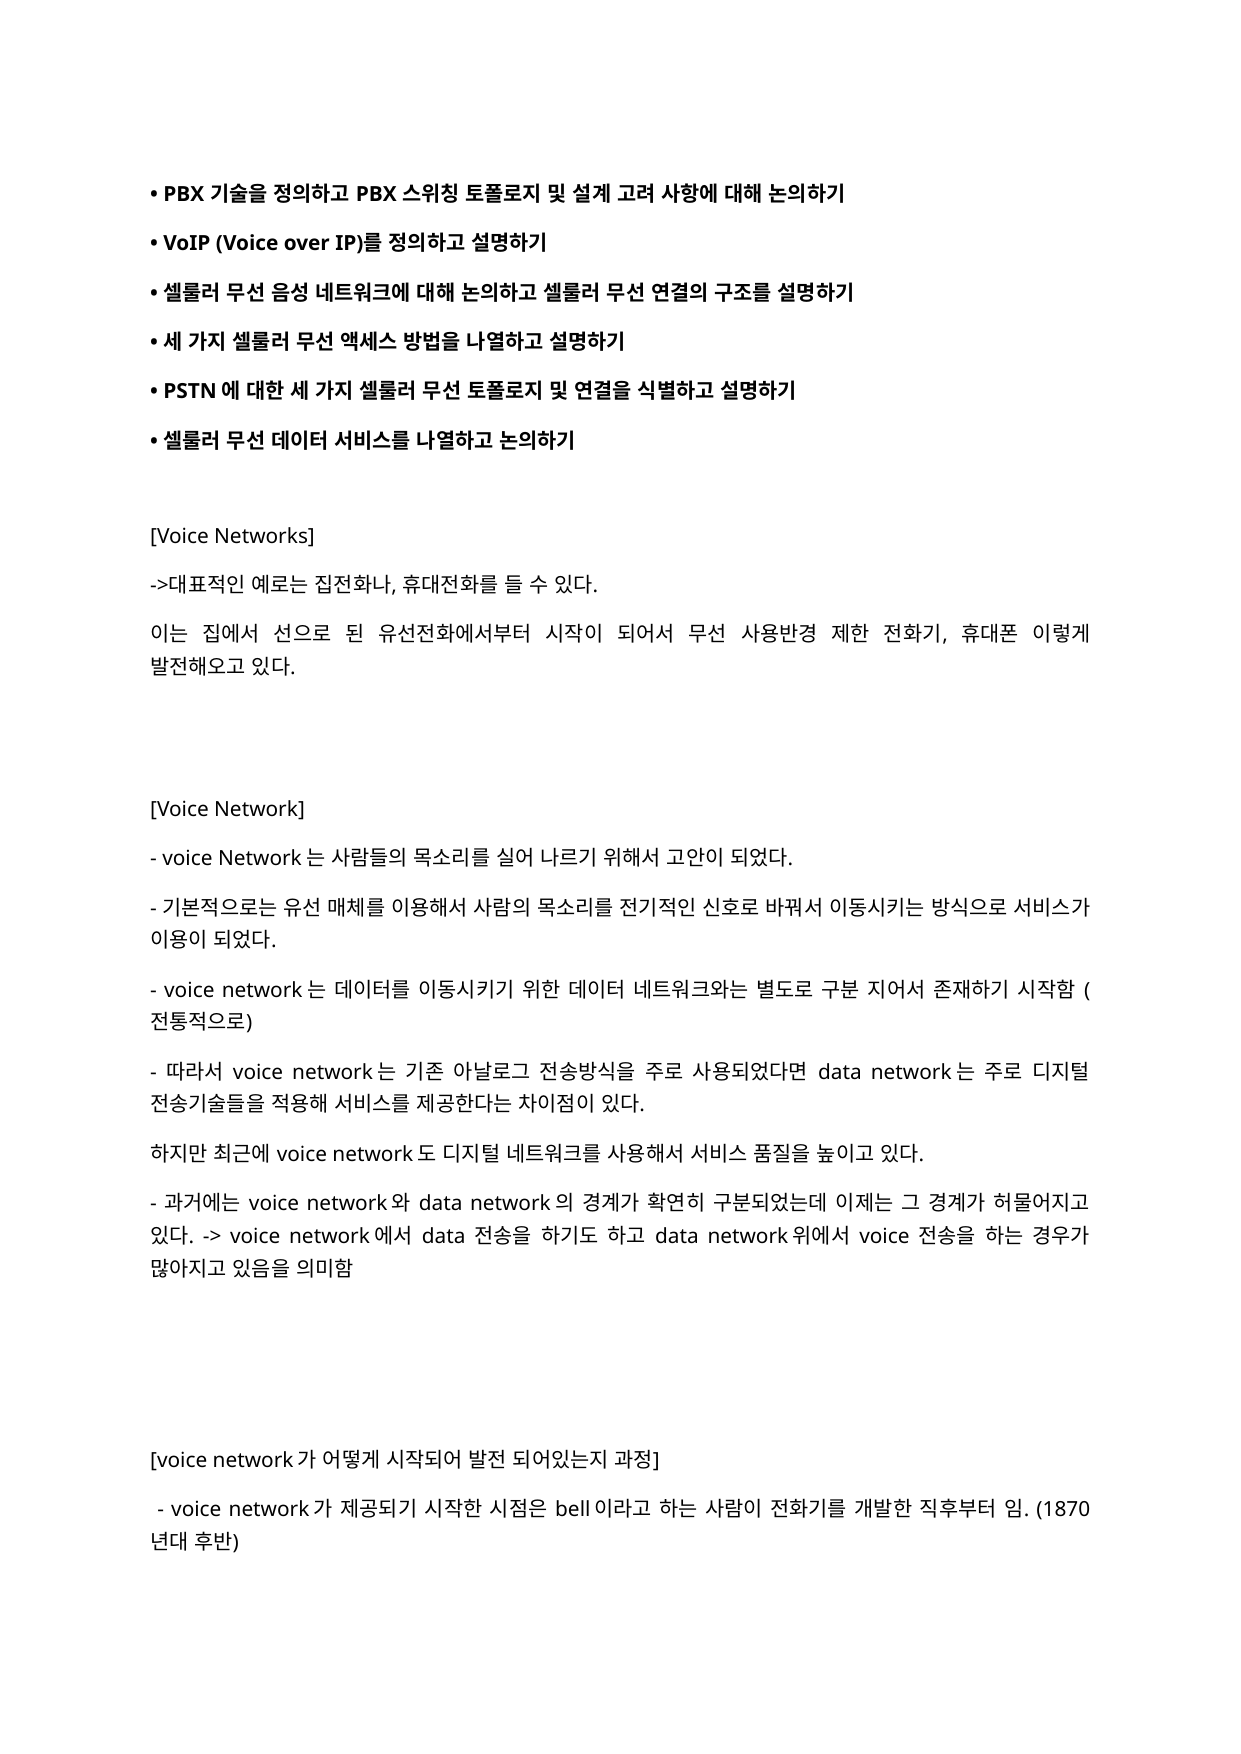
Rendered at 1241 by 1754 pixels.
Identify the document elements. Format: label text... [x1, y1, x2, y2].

text - voice network는 데이터를 이동시키기 위한 데이터 네트워크와는 별도로 구분 지어서 존재하기 시작함 (전통적으로) [150, 973, 1090, 1036]
text ->대표적인 예로는 집전화나, 휴대전화를 들 수 있다. [150, 568, 1090, 598]
text • PBX 기술을 정의하고 PBX 스위칭 토폴로지 및 설계 고려 사항에 대해 논의하기 [150, 177, 1090, 207]
text • VoIP (Voice over IP)를 정의하고 설명하기 [150, 227, 1090, 257]
text - voice Network는 사람들의 목소리를 실어 나르기 위해서 고안이 되었다. [150, 841, 1090, 872]
text [Voice Network] [150, 794, 1090, 822]
text - 과거에는 voice network와 data network의 경계가 확연히 구분되었는데 이제는 그 경계가 허물어지고 있다. -> voice network에서 data 전송을 하기도 하고 data network위에서 voice 전송을 하는 경우가 많아지고 있음을 의미함 [150, 1186, 1090, 1282]
text • PSTN에 대한 세 가지 셀룰러 무선 토폴로지 및 연결을 식별하고 설명하기 [150, 375, 1090, 405]
text • 셀룰러 무선 데이터 서비스를 나열하고 논의하기 [150, 424, 1090, 454]
text - voice network가 제공되기 시작한 시점은 bell이라고 하는 사람이 전화기를 개발한 직후부터 임. (1870년대 후반) [150, 1492, 1090, 1555]
text • 세 가지 셀룰러 무선 액세스 방법을 나열하고 설명하기 [150, 325, 1090, 356]
text - 따라서 voice network는 기존 아날로그 전송방식을 주로 사용되었다면 data network는 주로 디지털 전송기술들을 적용해 서비스를 제공한다는 차이점이 있다. [150, 1055, 1090, 1118]
text [Voice Networks] [150, 521, 1090, 549]
text [voice network가 어떻게 시작되어 발전 되어있는지 과정] [150, 1443, 1090, 1473]
text 이는 집에서 선으로 된 유선전화에서부터 시작이 되어서 무선 사용반경 제한 전화기, 휴대폰 이렇게 발전해오고 있다. [150, 617, 1090, 680]
text • 셀룰러 무선 음성 네트워크에 대해 논의하고 셀룰러 무선 연결의 구조를 설명하기 [150, 276, 1090, 306]
text - 기본적으로는 유선 매체를 이용해서 사람의 목소리를 전기적인 신호로 바꿔서 이동시키는 방식으로 서비스가 이용이 되었다. [150, 891, 1090, 954]
text 하지만 최근에 voice network도 디지털 네트워크를 사용해서 서비스 품질을 높이고 있다. [150, 1137, 1090, 1167]
